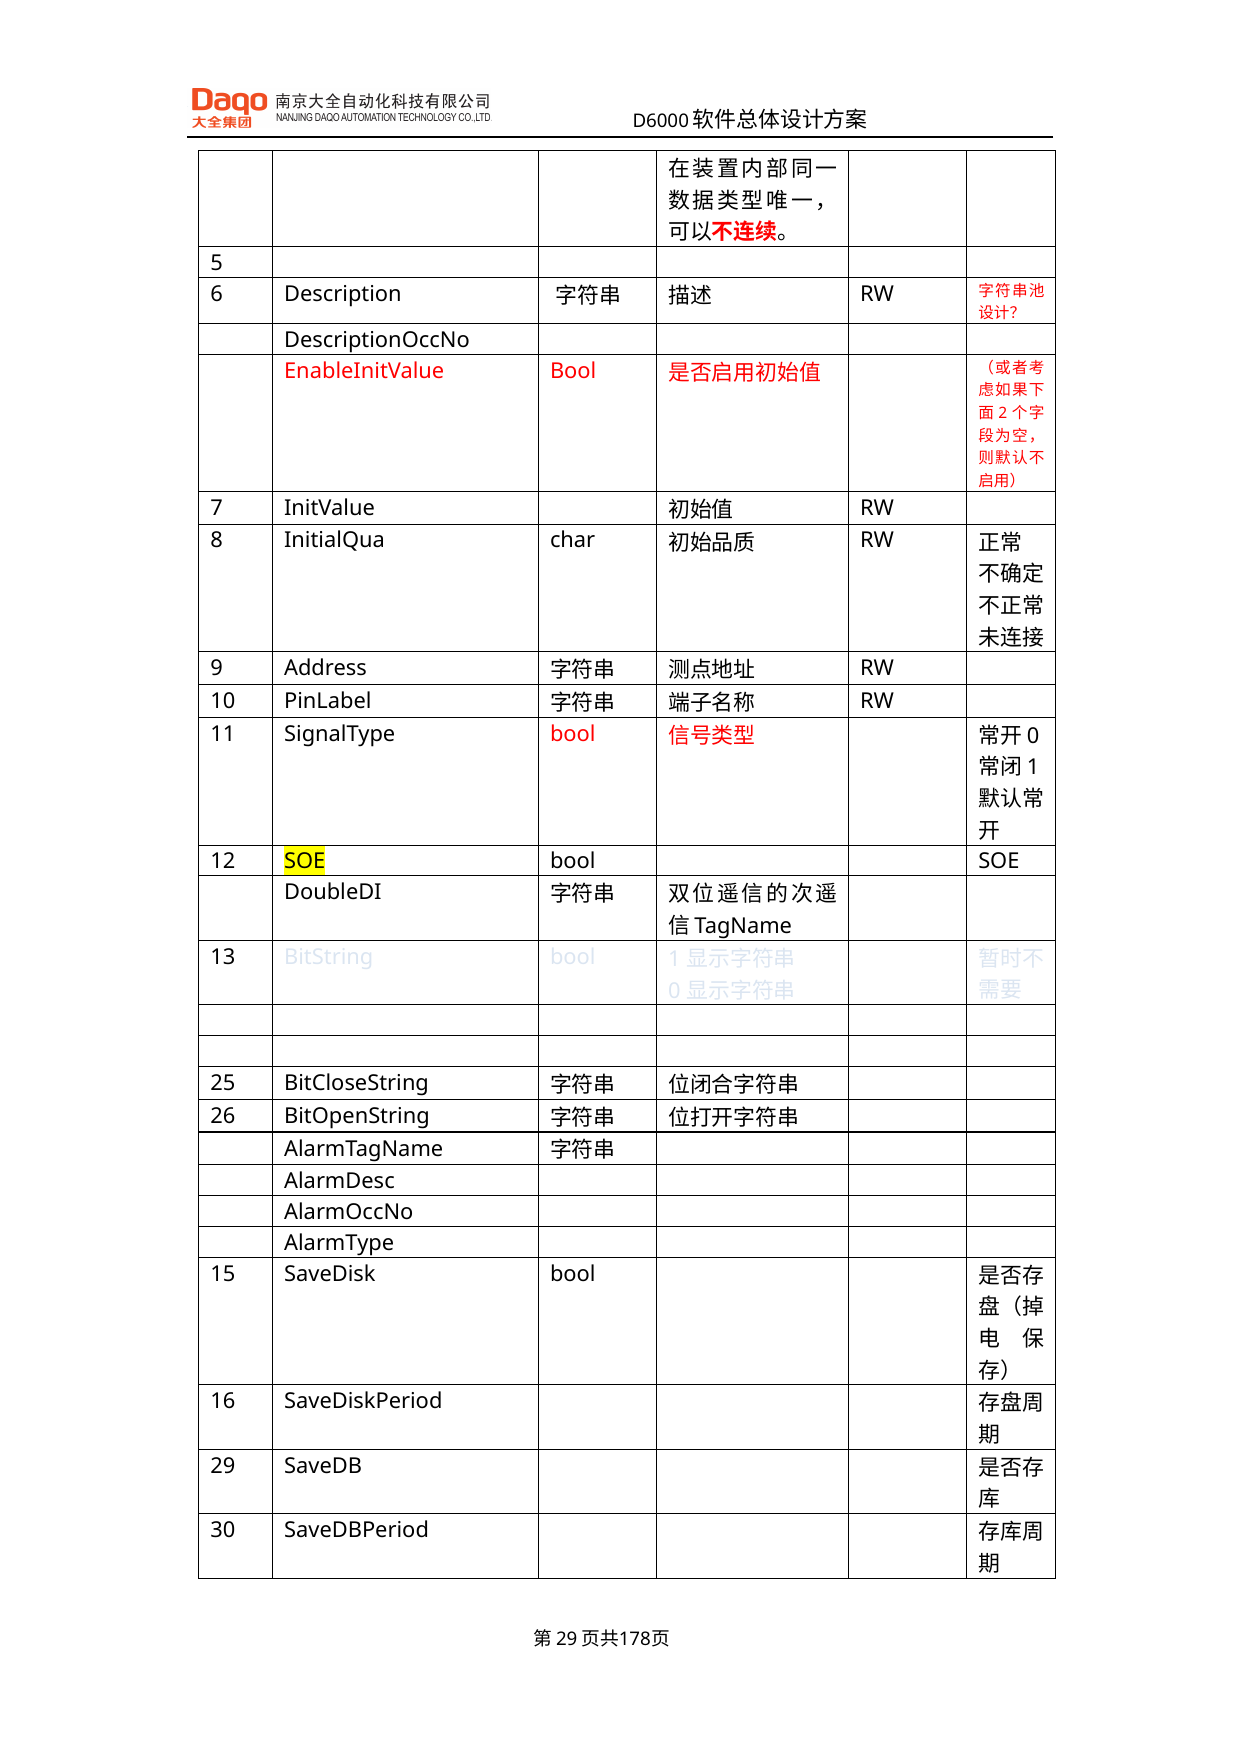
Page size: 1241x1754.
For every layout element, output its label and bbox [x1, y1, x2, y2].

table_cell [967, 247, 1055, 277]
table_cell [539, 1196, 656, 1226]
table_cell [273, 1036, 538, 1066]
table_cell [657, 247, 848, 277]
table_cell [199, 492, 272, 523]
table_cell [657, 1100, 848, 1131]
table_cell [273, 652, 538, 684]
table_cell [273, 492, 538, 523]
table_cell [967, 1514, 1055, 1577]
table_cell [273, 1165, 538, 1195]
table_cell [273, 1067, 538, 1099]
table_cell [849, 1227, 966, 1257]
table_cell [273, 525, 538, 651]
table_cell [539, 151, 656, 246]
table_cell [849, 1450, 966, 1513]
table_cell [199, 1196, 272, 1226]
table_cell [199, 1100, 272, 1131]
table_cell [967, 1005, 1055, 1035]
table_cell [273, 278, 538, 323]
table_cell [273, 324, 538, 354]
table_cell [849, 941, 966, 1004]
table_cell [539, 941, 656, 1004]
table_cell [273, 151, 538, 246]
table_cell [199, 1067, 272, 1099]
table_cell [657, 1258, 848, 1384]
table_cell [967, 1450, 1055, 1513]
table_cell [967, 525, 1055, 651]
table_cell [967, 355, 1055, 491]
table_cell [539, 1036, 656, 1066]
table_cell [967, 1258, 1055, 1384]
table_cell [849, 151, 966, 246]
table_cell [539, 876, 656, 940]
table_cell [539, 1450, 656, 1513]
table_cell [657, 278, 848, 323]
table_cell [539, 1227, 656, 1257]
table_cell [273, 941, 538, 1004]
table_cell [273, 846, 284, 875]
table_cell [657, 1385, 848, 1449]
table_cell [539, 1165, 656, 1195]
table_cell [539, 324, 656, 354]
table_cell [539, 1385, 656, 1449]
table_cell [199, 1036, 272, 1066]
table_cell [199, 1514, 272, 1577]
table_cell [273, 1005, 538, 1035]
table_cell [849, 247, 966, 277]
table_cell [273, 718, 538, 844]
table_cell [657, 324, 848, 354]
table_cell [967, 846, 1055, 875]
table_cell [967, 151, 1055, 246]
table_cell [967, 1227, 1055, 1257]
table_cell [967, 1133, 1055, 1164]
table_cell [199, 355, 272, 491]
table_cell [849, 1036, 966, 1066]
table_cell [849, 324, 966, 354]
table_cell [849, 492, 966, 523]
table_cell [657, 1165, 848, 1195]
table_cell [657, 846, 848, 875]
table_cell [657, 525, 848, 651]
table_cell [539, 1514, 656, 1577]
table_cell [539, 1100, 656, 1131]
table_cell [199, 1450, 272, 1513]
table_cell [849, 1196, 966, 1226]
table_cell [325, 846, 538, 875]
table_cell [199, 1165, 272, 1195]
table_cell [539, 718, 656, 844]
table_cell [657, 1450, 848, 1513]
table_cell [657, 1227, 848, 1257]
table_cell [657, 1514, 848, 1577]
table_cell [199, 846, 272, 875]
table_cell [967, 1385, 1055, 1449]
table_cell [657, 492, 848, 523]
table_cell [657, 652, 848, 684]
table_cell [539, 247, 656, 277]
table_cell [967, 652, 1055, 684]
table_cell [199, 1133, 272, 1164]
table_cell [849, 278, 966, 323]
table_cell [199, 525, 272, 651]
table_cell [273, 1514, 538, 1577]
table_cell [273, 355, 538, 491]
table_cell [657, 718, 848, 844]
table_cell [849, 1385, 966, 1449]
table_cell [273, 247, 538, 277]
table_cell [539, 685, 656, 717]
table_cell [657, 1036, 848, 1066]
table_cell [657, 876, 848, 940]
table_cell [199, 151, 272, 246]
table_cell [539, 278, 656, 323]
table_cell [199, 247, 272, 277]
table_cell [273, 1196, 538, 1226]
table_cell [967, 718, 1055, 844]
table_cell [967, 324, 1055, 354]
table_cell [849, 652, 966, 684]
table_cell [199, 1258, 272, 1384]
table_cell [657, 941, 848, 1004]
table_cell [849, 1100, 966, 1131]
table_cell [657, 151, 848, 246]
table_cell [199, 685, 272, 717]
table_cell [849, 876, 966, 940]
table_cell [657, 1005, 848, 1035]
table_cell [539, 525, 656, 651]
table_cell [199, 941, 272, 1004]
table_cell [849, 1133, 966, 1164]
picture [187, 88, 492, 128]
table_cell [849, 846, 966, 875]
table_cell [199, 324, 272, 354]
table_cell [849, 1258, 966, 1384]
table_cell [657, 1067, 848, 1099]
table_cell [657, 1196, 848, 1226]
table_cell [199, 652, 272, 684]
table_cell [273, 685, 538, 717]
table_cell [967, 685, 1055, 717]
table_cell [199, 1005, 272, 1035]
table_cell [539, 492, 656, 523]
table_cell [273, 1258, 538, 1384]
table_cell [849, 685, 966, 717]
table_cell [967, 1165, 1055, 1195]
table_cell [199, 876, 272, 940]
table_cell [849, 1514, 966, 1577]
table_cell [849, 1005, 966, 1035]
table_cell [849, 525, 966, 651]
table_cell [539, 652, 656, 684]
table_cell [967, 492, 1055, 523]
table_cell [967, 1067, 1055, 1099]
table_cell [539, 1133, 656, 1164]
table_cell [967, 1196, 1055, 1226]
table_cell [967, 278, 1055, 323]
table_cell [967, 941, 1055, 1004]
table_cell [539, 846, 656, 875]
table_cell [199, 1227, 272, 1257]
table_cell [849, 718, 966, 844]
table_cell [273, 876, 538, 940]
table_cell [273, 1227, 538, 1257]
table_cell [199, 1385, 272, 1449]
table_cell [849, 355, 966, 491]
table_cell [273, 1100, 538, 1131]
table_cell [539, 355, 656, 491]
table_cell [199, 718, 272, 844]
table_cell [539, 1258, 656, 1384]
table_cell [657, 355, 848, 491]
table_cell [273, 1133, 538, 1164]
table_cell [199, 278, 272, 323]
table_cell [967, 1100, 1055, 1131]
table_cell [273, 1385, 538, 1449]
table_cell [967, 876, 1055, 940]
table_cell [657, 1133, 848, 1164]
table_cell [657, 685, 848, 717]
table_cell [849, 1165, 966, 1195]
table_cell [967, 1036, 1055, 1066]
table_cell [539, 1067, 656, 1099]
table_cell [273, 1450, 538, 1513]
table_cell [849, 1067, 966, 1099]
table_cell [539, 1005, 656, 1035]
